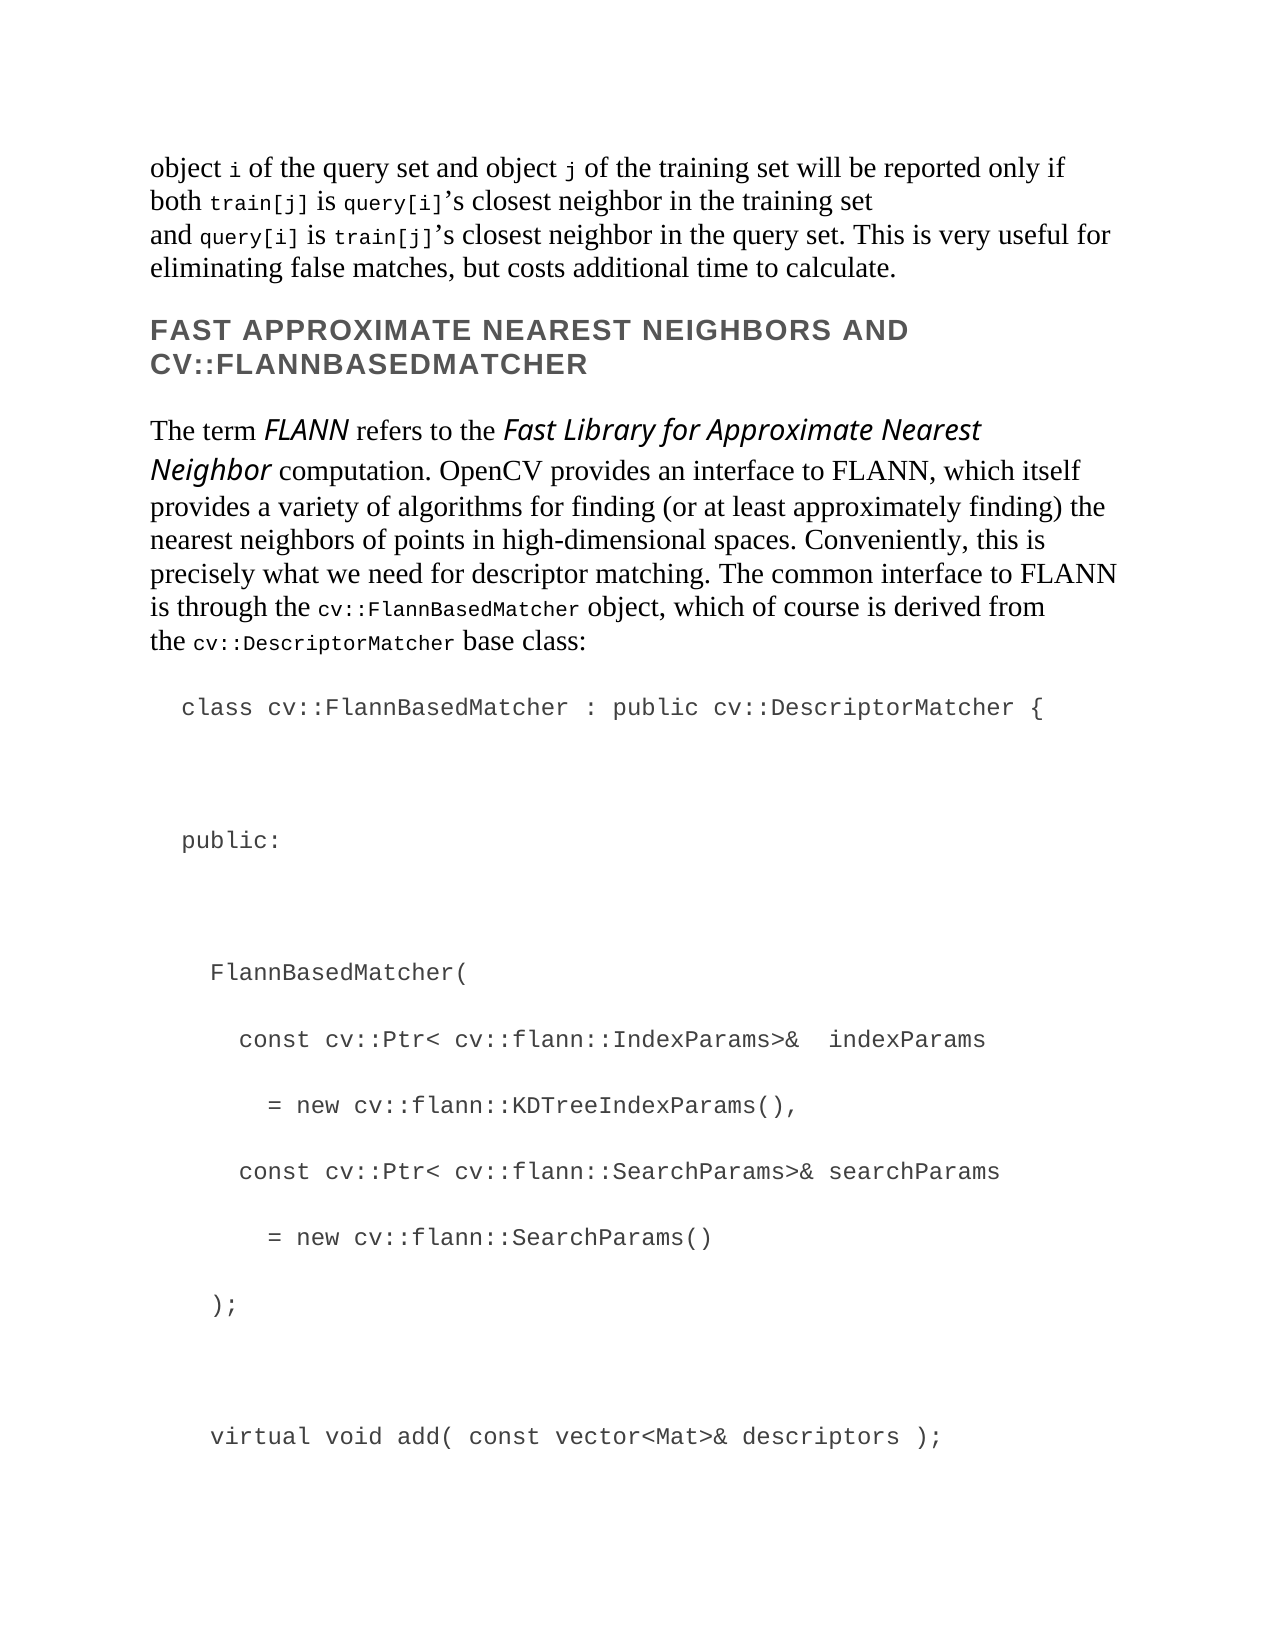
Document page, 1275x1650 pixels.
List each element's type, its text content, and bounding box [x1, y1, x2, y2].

text virtual void add( const vector<Mat>& descriptors ); [181, 1424, 1125, 1452]
text The term FLANN refers to the Fast Library for Approximate Nearest Neighbor computation. OpenCV provides an interface to FLANN, which itself provides a variety of algorithms for finding (or at least approximately finding) the nearest neighbors of points in high-dimensional spaces. Conveniently, this is precisely what we need for descriptor matching. The common interface to FLANN is through the cv::FlannBasedMatcher object, which of course is derived from the cv::DescriptorMatcher base class: [150, 409, 1125, 657]
text FAST APPROXIMATE NEAREST NEIGHBORS AND CV::FLANNBASEDMATCHER [150, 313, 1125, 380]
text = new cv::flann::KDTreeIndexParams(), [181, 1093, 1125, 1120]
text class cv::FlannBasedMatcher : public cv::DescriptorMatcher { [181, 696, 1125, 723]
text const cv::Ptr< cv::flann::SearchParams>& searchParams [181, 1159, 1125, 1187]
text FlannBasedMatcher( [181, 961, 1125, 988]
text ); [181, 1292, 1125, 1319]
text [150, 150, 1125, 284]
text public: [181, 828, 1125, 855]
text const cv::Ptr< cv::flann::IndexParams>& indexParams [181, 1027, 1125, 1054]
text = new cv::flann::SearchParams() [181, 1226, 1125, 1253]
